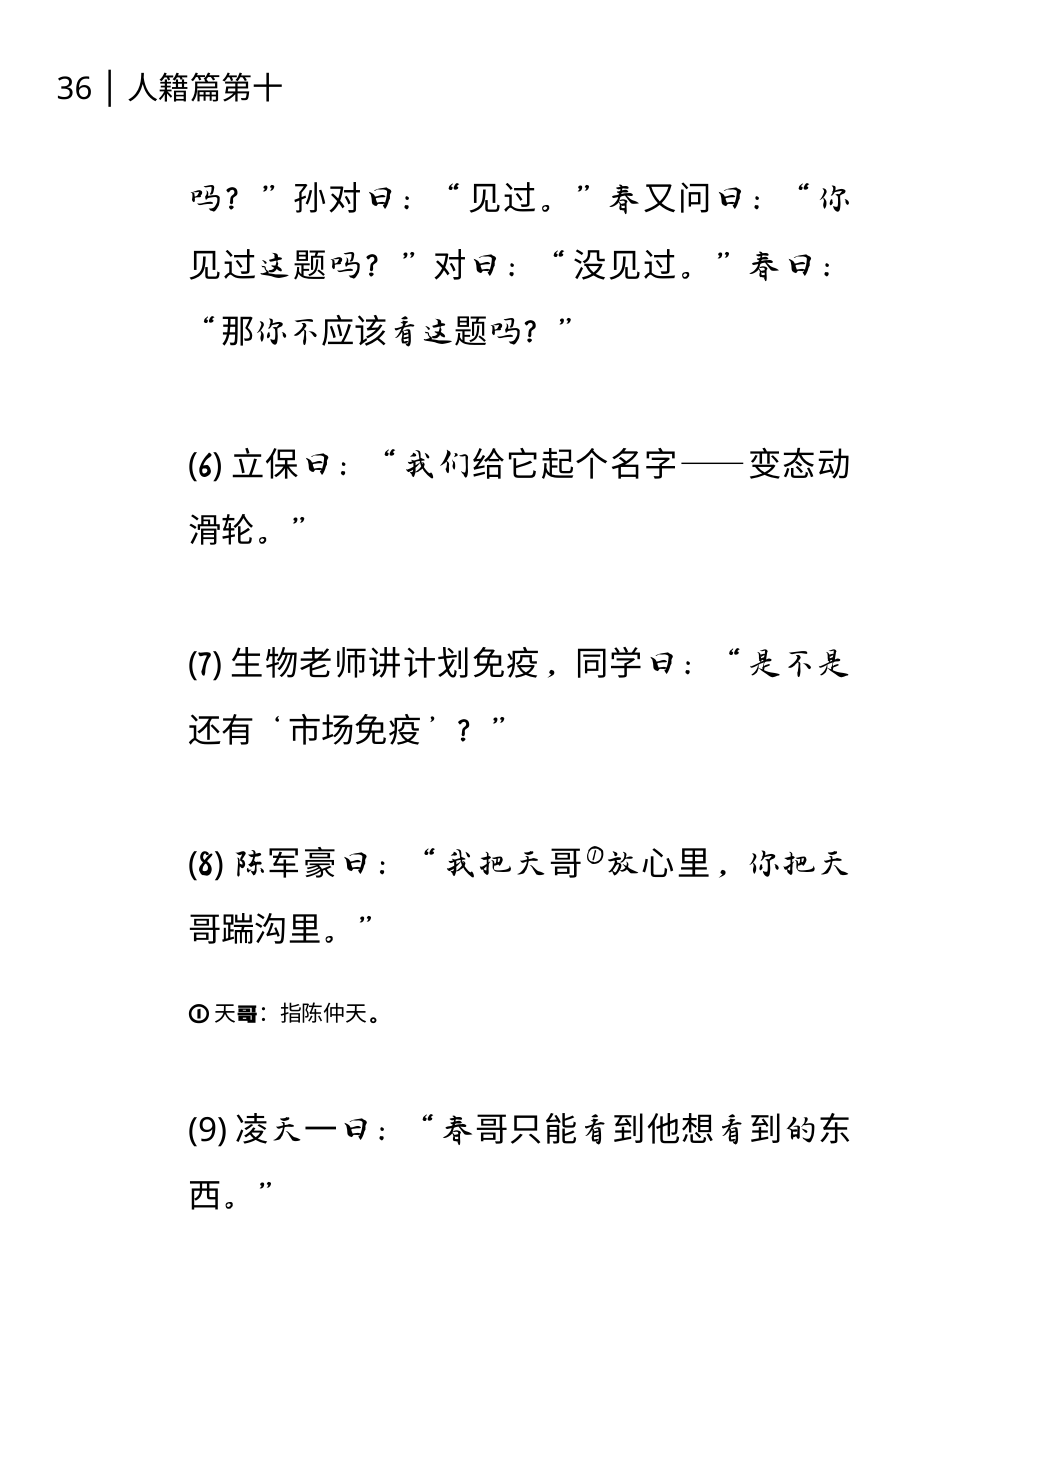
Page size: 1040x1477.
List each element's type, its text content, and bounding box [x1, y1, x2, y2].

text ①天哥：指陈仲天。 [188, 997, 852, 1030]
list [188, 166, 852, 366]
list 立保曰：“我们给它起个名字——变态动滑轮。” [188, 432, 852, 565]
list 陈军豪曰：“我把天哥①放心里，你把天哥踹沟里。” [188, 831, 852, 964]
list 凌天一曰：“春哥只能看到他想看到的东西。” [188, 1097, 852, 1230]
list 生物老师讲计划免疫，同学曰：“是不是还有‘市场免疫’？” [188, 632, 852, 764]
